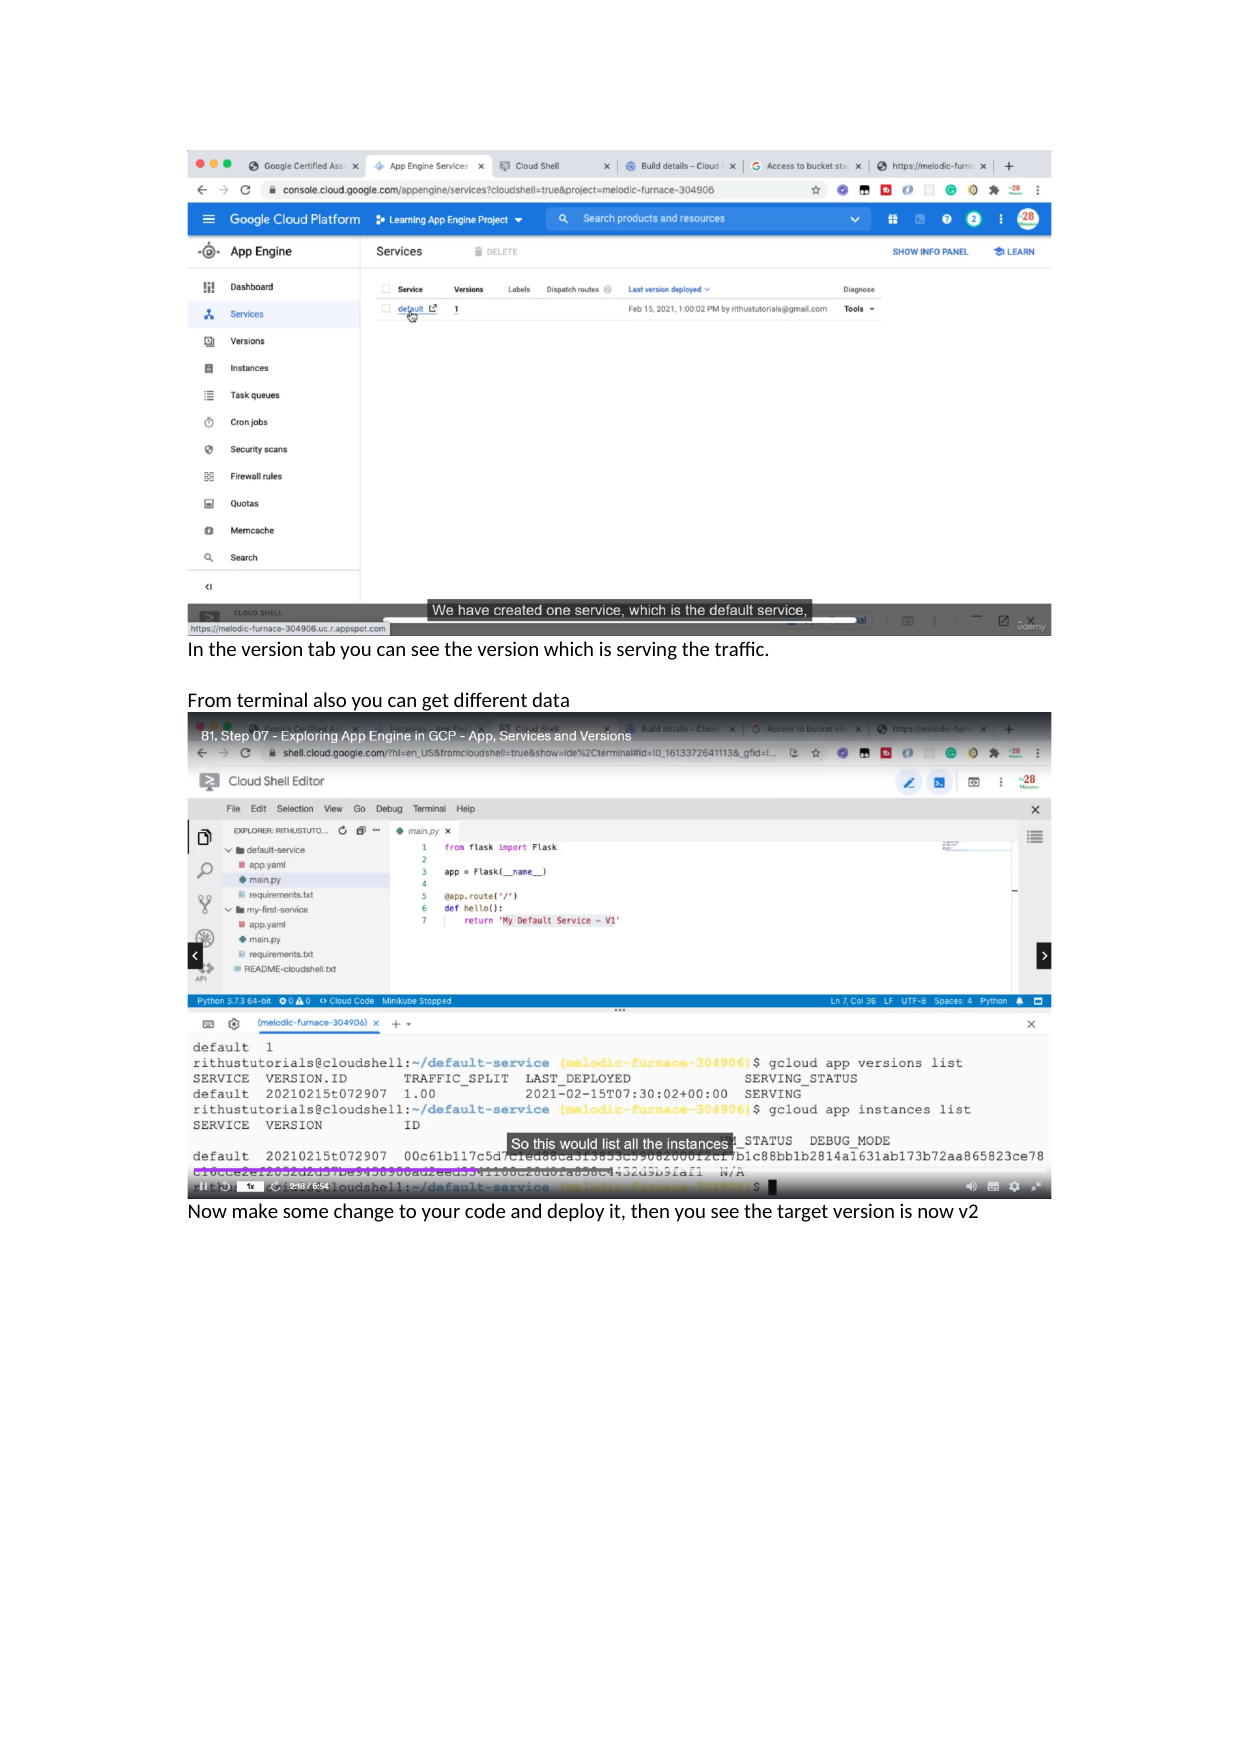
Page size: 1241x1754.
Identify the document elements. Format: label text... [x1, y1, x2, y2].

text Now make some change to your code and deploy it, then you see the target version is now v2 [187, 1198, 1053, 1224]
picture [187, 712, 1052, 1199]
picture [187, 150, 1052, 636]
text In the version tab you can see the version which is serving the traffic. [187, 636, 1053, 661]
text From terminal also you can get different data [187, 687, 1053, 712]
